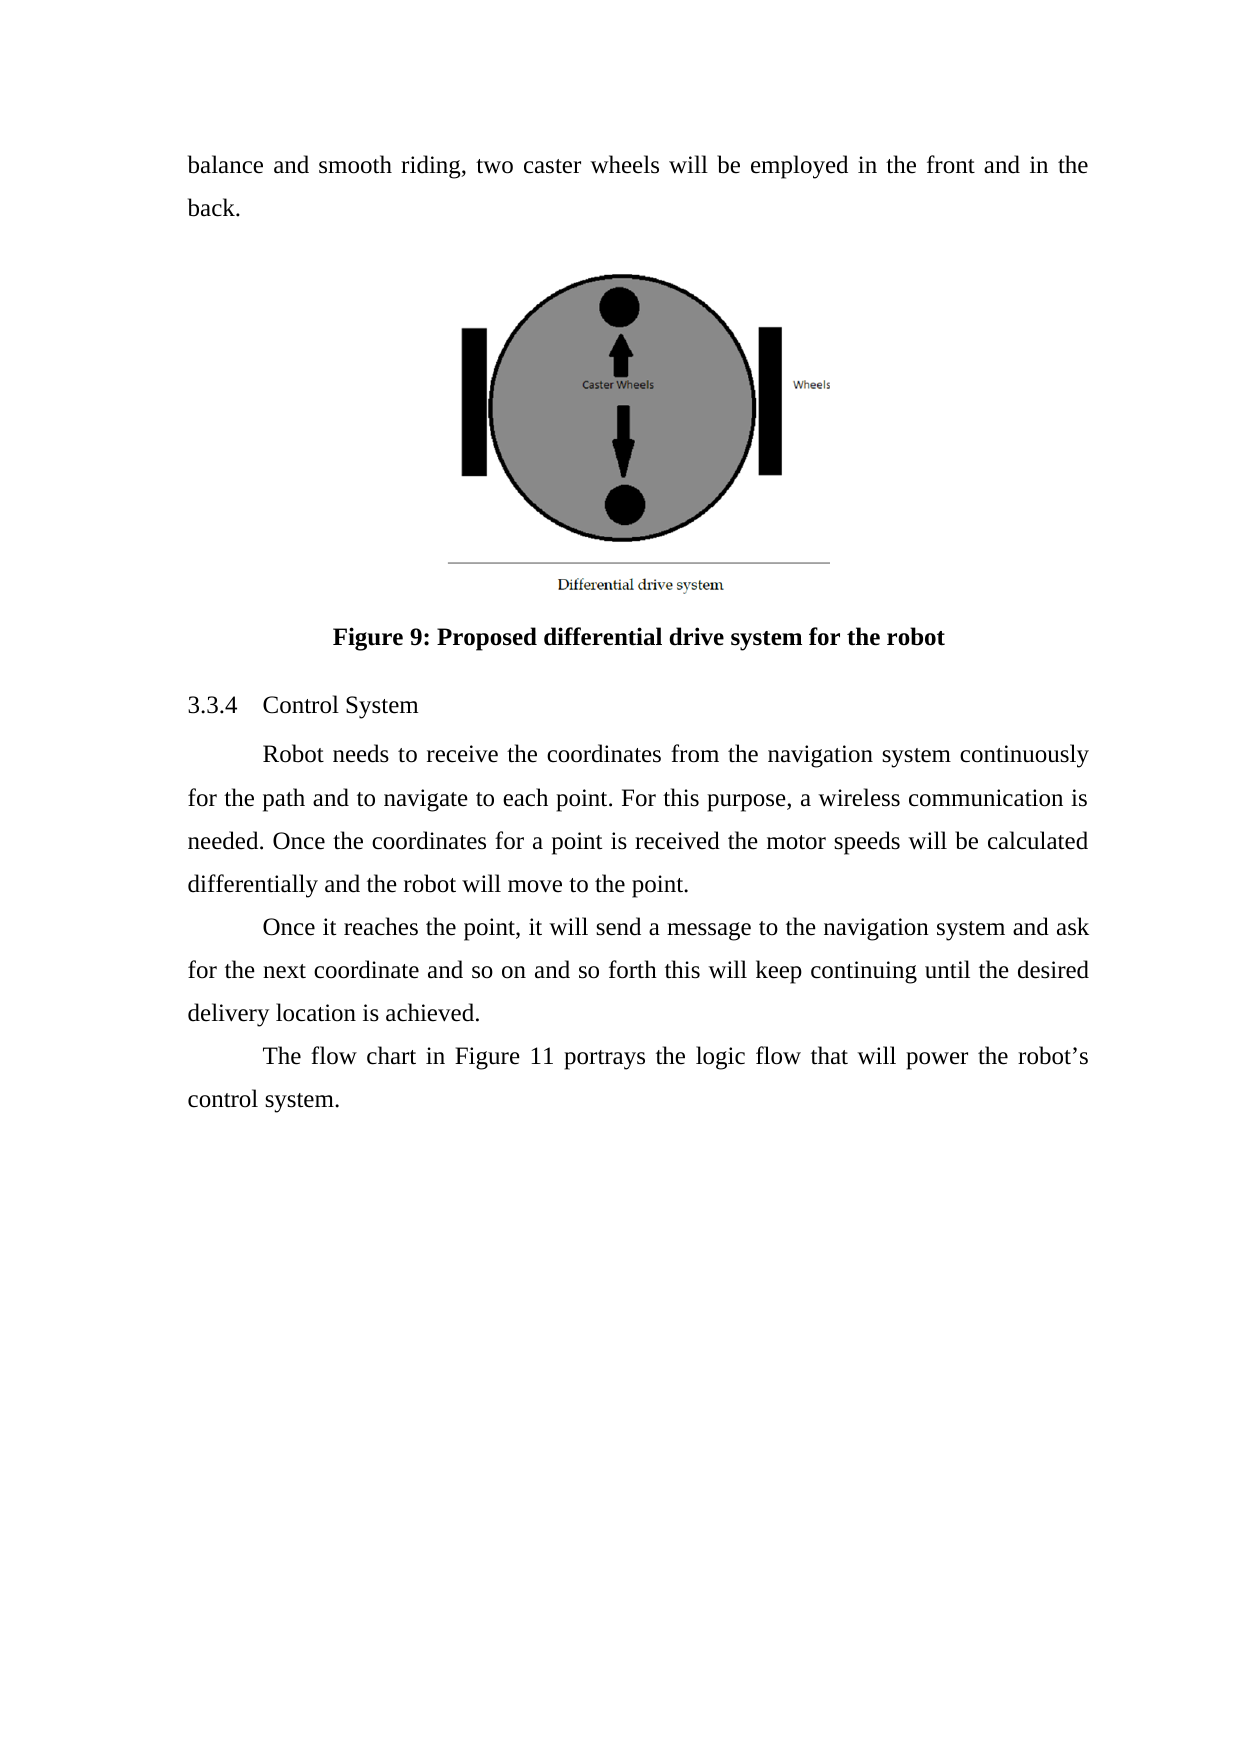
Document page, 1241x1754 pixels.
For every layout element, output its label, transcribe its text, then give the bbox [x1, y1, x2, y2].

text Robot needs to receive the coordinates from the navigation system continuously for the path and to navigate to each point. For this purpose, a wireless communication is needed. Once the coordinates for a point is received the motor speeds will be calculated differentially and the robot will move to the point. [187, 739, 1090, 898]
subtitle 3.3.4 Control System [187, 690, 1090, 719]
picture [447, 261, 830, 596]
text Once it reaches the point, it will send a message to the navigation system and ask for the next coordinate and so on and so forth this will keep continuing until the desired delivery location is achieved. [187, 912, 1090, 1027]
text Figure 9: Proposed differential drive system for the robot [187, 622, 1090, 651]
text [187, 150, 1090, 222]
text The flow chart in Figure 11 portrays the logic flow that will power the robot’s control system. [187, 1041, 1090, 1113]
